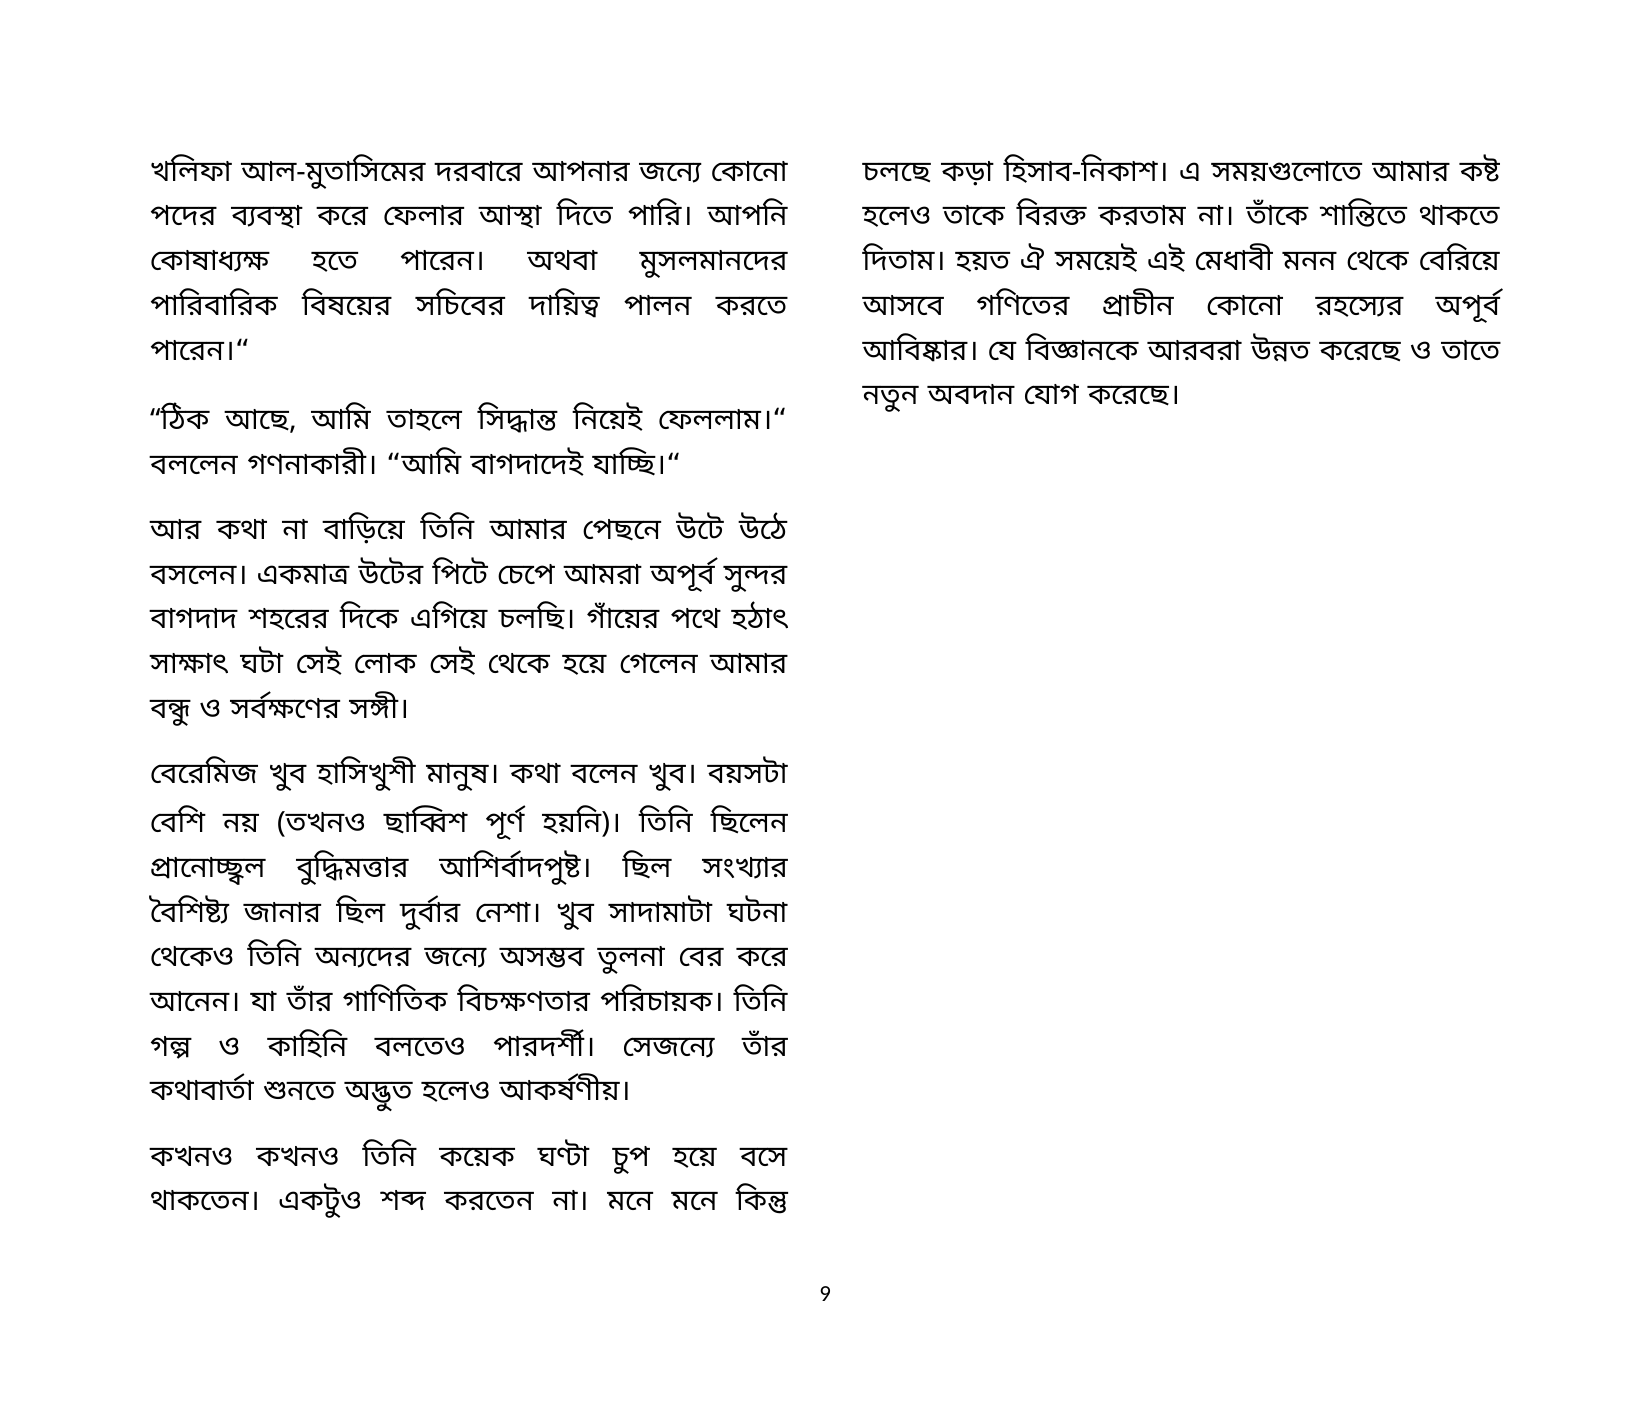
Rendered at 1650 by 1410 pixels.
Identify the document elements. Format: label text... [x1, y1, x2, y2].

text আর কথা না বাড়িয়ে তিনি আমার পেছনে উটে উঠে বসলেন। একমাত্র উটের পিটে চেপে আমরা অপূর্ব সুন্দর বাগদাদ শহরের দিকে এগিয়ে চলছি। গাঁয়ের পথে হঠাৎ সাক্ষাৎ ঘটা সেই লোক সেই থেকে হয়ে গেলেন আমার বন্ধু ও সর্বক্ষণের সঙ্গী। [150, 513, 787, 730]
text “ঠিক আছে, আমি তাহলে সিদ্ধান্ত নিয়েই ফেললাম।“ বললেন গণনাকারী। “আমি বাগদাদেই যাচ্ছি।“ [150, 398, 787, 486]
text কখনও কখনও তিনি কয়েক ঘণ্টা চুপ হয়ে বসে থাকতেন। একটুও শব্দ করতেন না। মনে মনে কিন্তু চলছে কড়া হিসাব-নিকাশ। এ সময়গুলোতে আমার কষ্ট হলেও তাকে বিরক্ত করতাম না। তাঁকে শান্তিতে থাকতে দিতাম। হয়ত ঐ সময়েই এই মেধাবী মনন থেকে বেরিয়ে আসবে গণিতের প্রাচীন কোনো রহস্যের অপূর্ব আবিষ্কার। যে বিজ্ঞানকে আরবরা উন্নত করেছে ও তাতে নতুন অবদান যোগ করেছে। [150, 1139, 787, 1223]
text কখনও কখনও তিনি কয়েক ঘণ্টা চুপ হয়ে বসে থাকতেন। একটুও শব্দ করতেন না। মনে মনে কিন্তু চলছে কড়া হিসাব-নিকাশ। এ সময়গুলোতে আমার কষ্ট হলেও তাকে বিরক্ত করতাম না। তাঁকে শান্তিতে থাকতে দিতাম। হয়ত ঐ সময়েই এই মেধাবী মনন থেকে বেরিয়ে আসবে গণিতের প্রাচীন কোনো রহস্যের অপূর্ব আবিষ্কার। যে বিজ্ঞানকে আরবরা উন্নত করেছে ও তাতে নতুন অবদান যোগ করেছে। [862, 150, 1500, 416]
text বেরেমিজ খুব হাসিখুশী মানুষ। কথা বলেন খুব। বয়সটা বেশি নয় (তখনও ছাব্বিশ পূর্ণ হয়নি)। তিনি ছিলেন প্রানোচ্ছ্বল বুদ্ধিমত্তার আশির্বাদপুষ্ট। ছিল সংখ্যার বৈশিষ্ট্য জানার ছিল দুর্বার নেশা। খুব সাদামাটা ঘটনা থেকেও তিনি অন্যদের জন্যে অসম্ভব তুলনা বের করে আনেন। যা তাঁর গাণিতিক বিচক্ষণতার পরিচায়ক। তিনি গল্প ও কাহিনি বলতেও পারদর্শী। সেজন্যে তাঁর কথাবার্তা শুনতে অদ্ভুত হলেও আকর্ষণীয়। [150, 757, 787, 1113]
